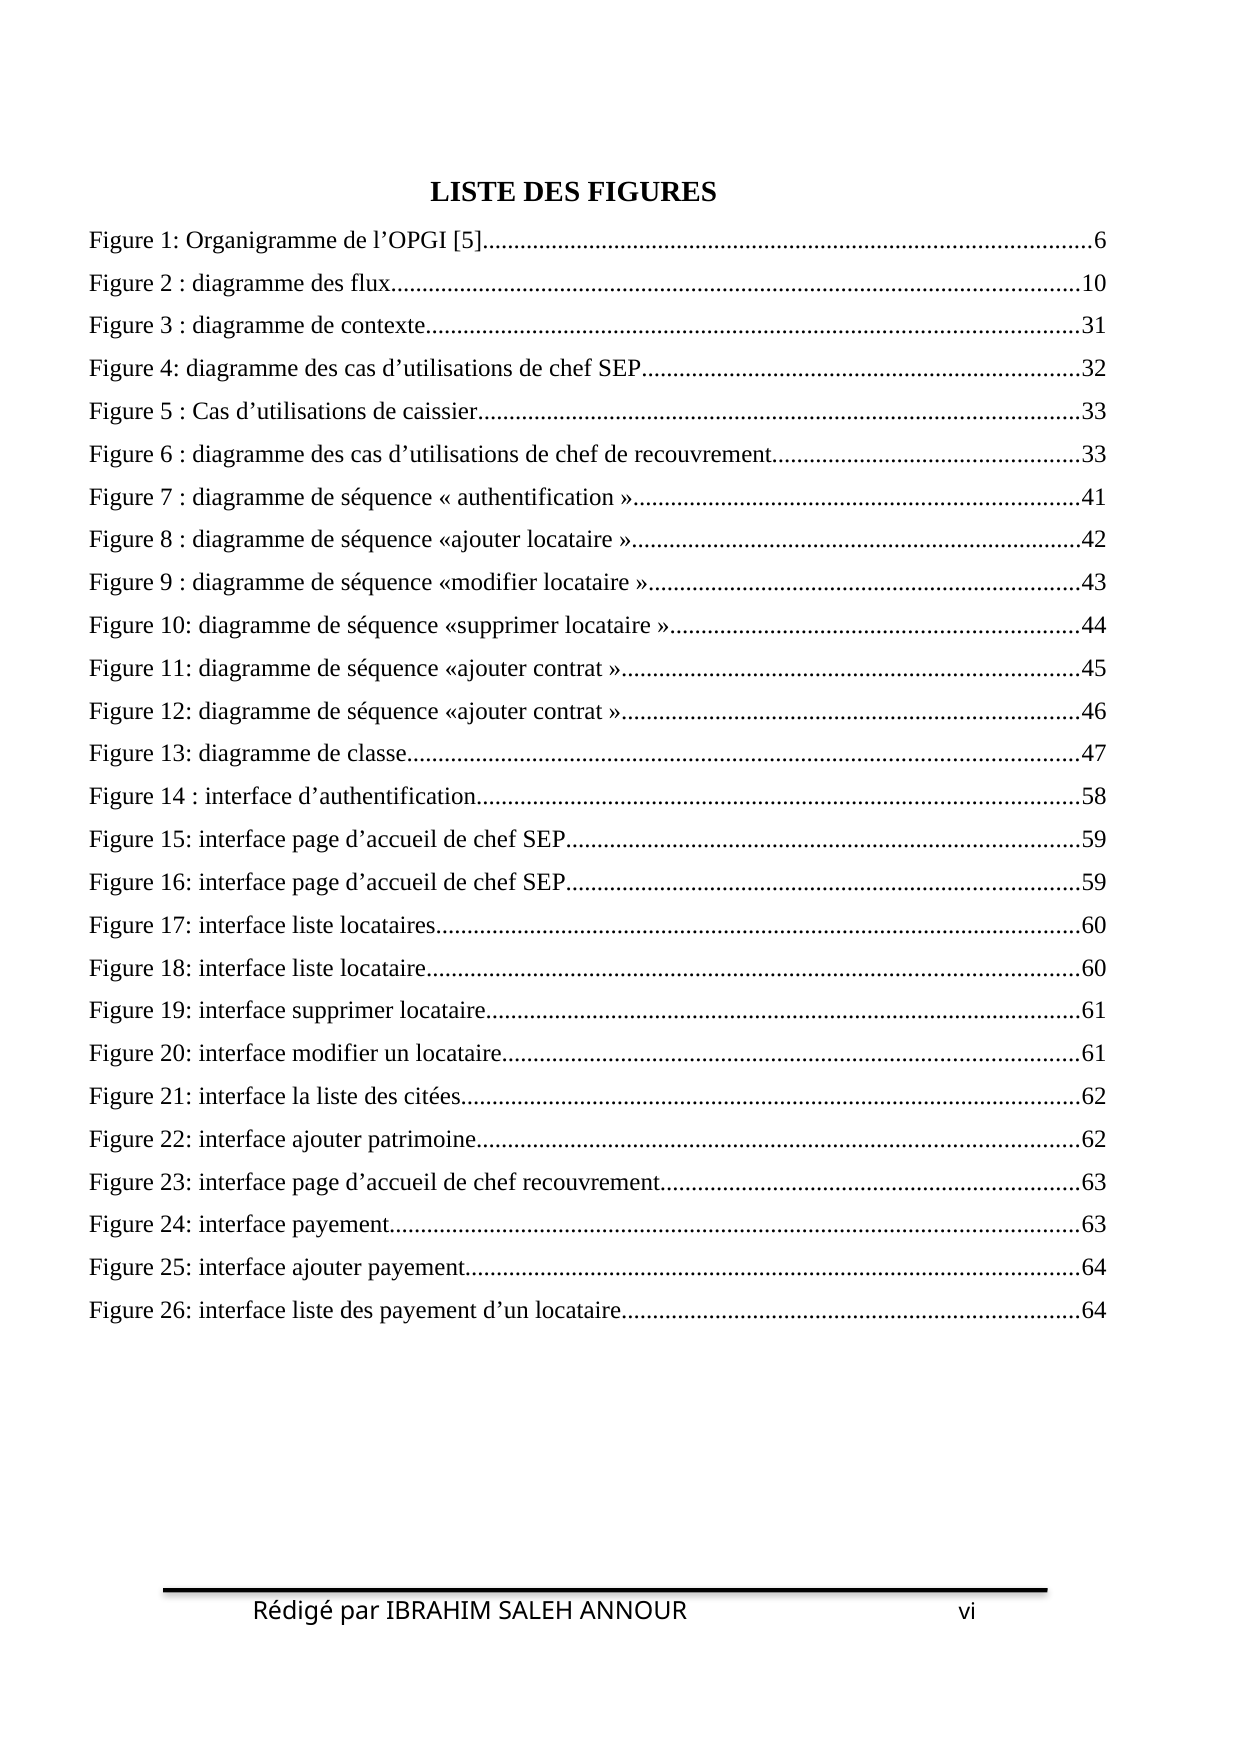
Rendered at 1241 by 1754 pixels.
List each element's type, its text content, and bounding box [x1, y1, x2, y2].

text Figure 14 : interface d’authentification 58 [88, 781, 1000, 810]
text Figure 12: diagramme de séquence «ajouter contrat » 46 [88, 696, 1000, 724]
text Figure 17: interface liste locataires 60 [88, 910, 1000, 938]
text Figure 20: interface modifier un locataire 61 [88, 1038, 1000, 1067]
text Figure 16: interface page d’accueil de chef SEP 59 [88, 867, 1000, 896]
text Figure 6 : diagramme des cas d’utilisations de chef de recouvrement 33 [88, 439, 1000, 468]
text Figure 7 : diagramme de séquence « authentification » 41 [88, 482, 1000, 510]
text Figure 13: diagramme de classe 47 [88, 738, 1000, 767]
text Figure 25: interface ajouter payement 64 [88, 1252, 1000, 1281]
text Figure 8 : diagramme de séquence «ajouter locataire » 42 [88, 524, 1000, 553]
text Figure 3 : diagramme de contexte 31 [88, 310, 1000, 339]
text Figure 2 : diagramme des flux 10 [88, 268, 1000, 296]
text Figure 19: interface supprimer locataire 61 [88, 995, 1000, 1024]
text Figure 10: diagramme de séquence «supprimer locataire » 44 [88, 610, 1000, 639]
text Figure 5 : Cas d’utilisations de caissier 33 [88, 396, 1000, 425]
text Figure 23: interface page d’accueil de chef recouvrement 63 [88, 1167, 1000, 1195]
text Figure 1: Organigramme de l’OPGI [5] 6 [88, 225, 1000, 253]
subtitle LISTE DES FIGURES [148, 174, 1000, 208]
text Figure 18: interface liste locataire 60 [88, 953, 1000, 981]
text Figure 21: interface la liste des citées 62 [88, 1081, 1000, 1110]
text Figure 15: interface page d’accueil de chef SEP 59 [88, 824, 1000, 853]
text Figure 22: interface ajouter patrimoine 62 [88, 1124, 1000, 1153]
text Figure 24: interface payement 63 [88, 1209, 1000, 1238]
text Figure 9 : diagramme de séquence «modifier locataire » 43 [88, 567, 1000, 596]
text Figure 26: interface liste des payement d’un locataire 64 [88, 1295, 1000, 1324]
text Figure 4: diagramme des cas d’utilisations de chef SEP 32 [88, 353, 1000, 382]
text Figure 11: diagramme de séquence «ajouter contrat » 45 [88, 653, 1000, 682]
